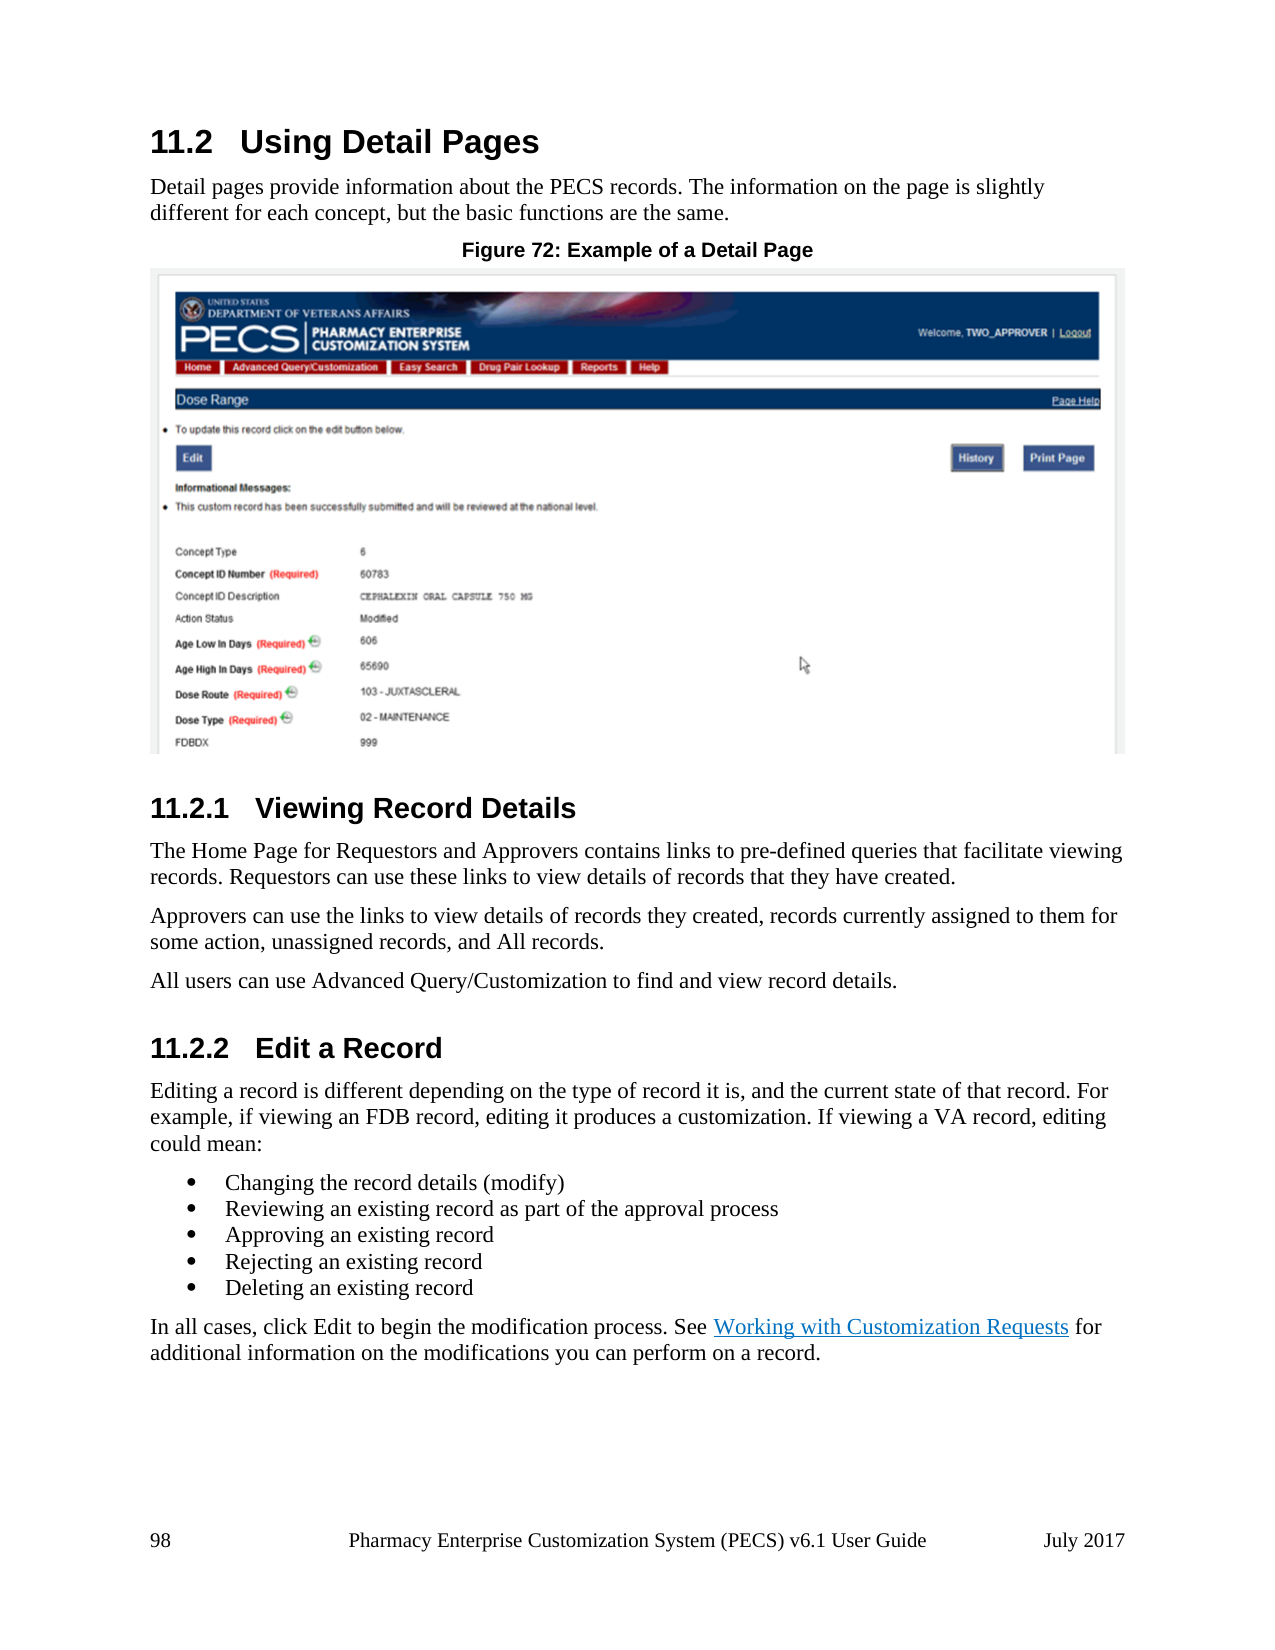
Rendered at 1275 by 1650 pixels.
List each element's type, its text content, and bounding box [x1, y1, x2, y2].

text Approvers can use the links to view details of records they created, records currently assigned to them for some action, unassigned records, and All records. [150, 902, 1125, 955]
list Reviewing an existing record as part of the approval process [187, 1195, 1125, 1221]
list Changing the record details (modify) [187, 1169, 1125, 1195]
subtitle Edit a Record [150, 1031, 1125, 1064]
subtitle Viewing Record Details [150, 791, 1125, 824]
text The Home Page for Requestors and Approvers contains links to pre-defined queries that facilitate viewing records. Requestors can use these links to view details of records that they have created. [150, 837, 1125, 889]
list Approving an existing record [187, 1221, 1125, 1248]
text In all cases, click Edit to begin the modification process. See Working with Customization Requests for additional information on the modifications you can perform on a record. [150, 1313, 1125, 1366]
list Deleting an existing record [187, 1274, 1125, 1300]
list Rejecting an existing record [187, 1248, 1125, 1274]
text Figure 72: Example of a Detail Page [150, 238, 1125, 262]
text Editing a record is different depending on the type of record it is, and the current state of that record. For example, if viewing an FDB record, editing it produces a customization. If viewing a VA record, editing could mean: [150, 1077, 1125, 1156]
picture [150, 268, 1125, 754]
text Detail pages provide information about the PECS records. The information on the page is slightly different for each concept, but the basic functions are the same. [150, 173, 1125, 226]
text All users can use Advanced Query/Customization to find and view record details. [150, 967, 1125, 993]
subtitle Using Detail Pages [150, 122, 1125, 160]
